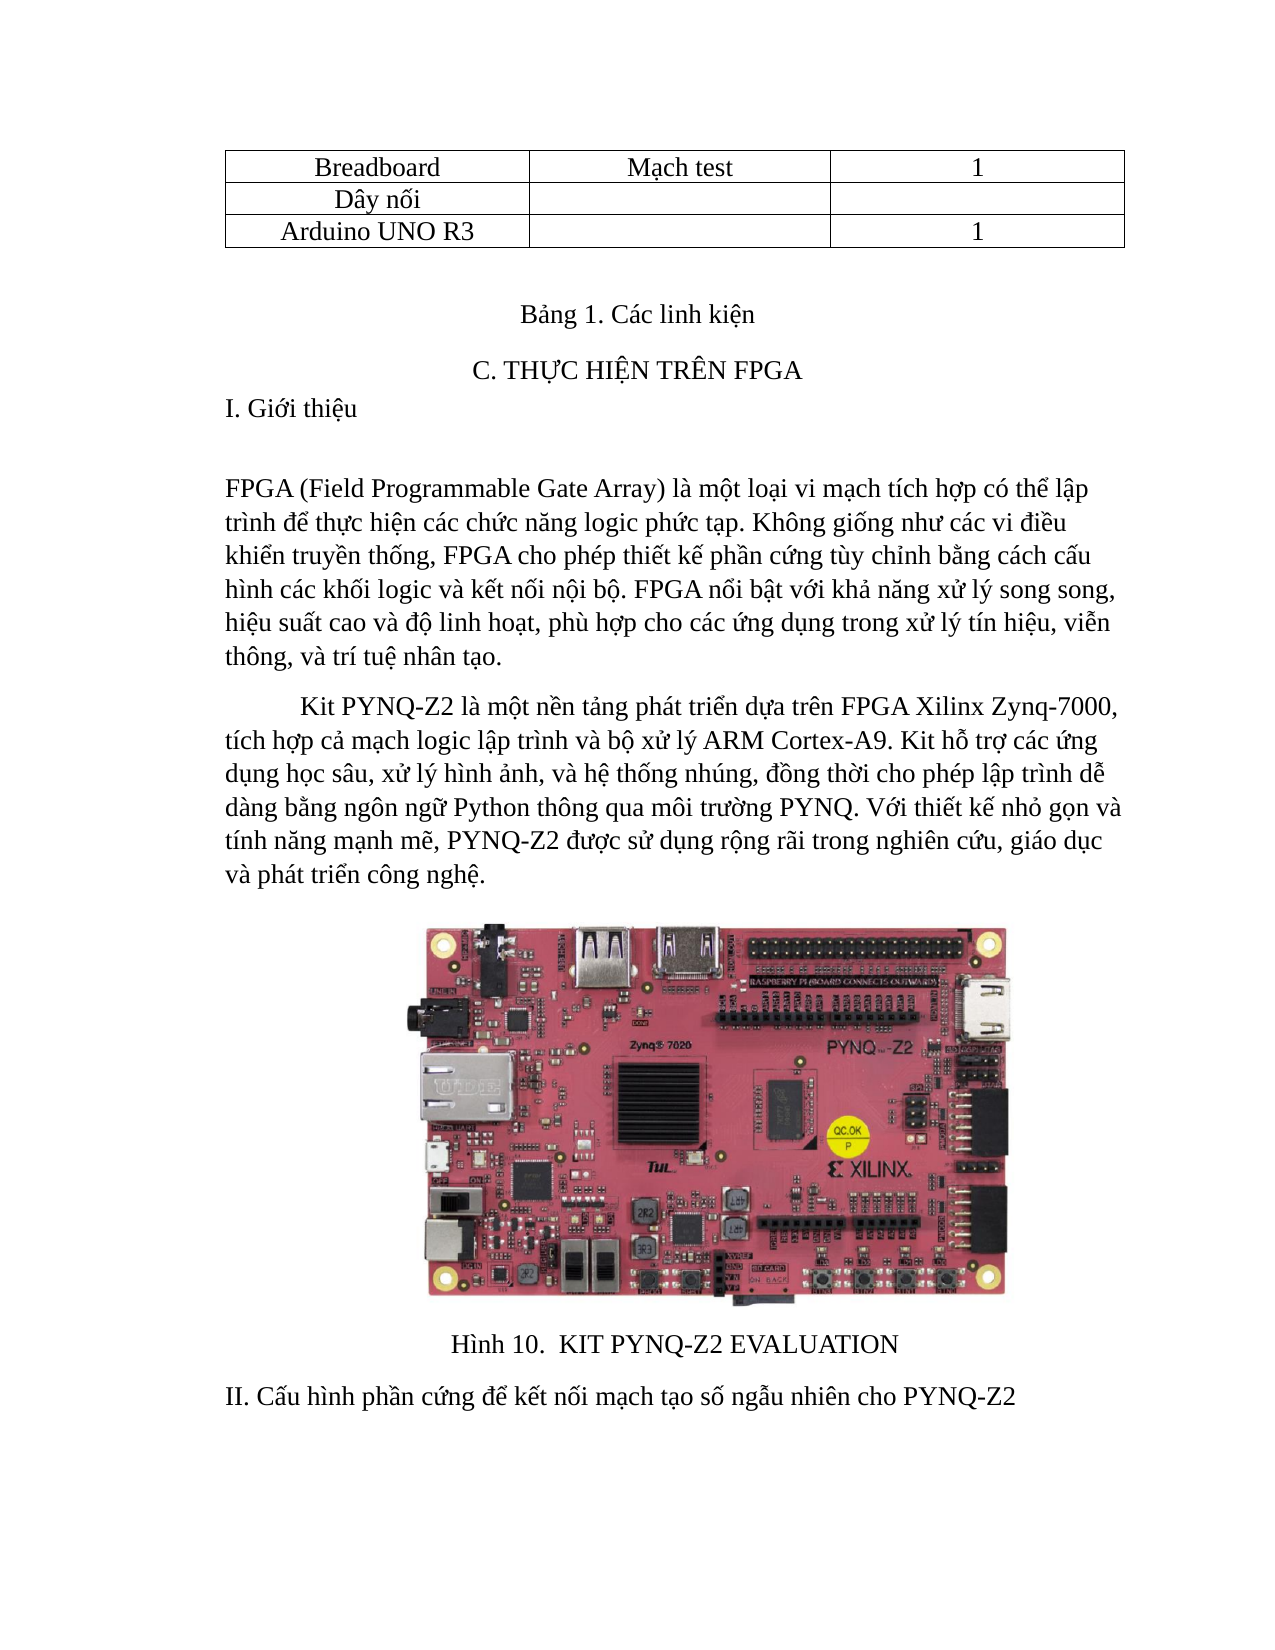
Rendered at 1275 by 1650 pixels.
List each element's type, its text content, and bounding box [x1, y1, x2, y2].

table_cell [831, 183, 1124, 214]
table_cell 1 [831, 215, 1124, 247]
table_cell [530, 215, 830, 247]
subtitle I. Giới thiệu [150, 392, 1125, 423]
text Kit PYNQ-Z2 là một nền tảng phát triển dựa trên FPGA Xilinx Zynq-7000, tích hợp cả mạch logic lập trình và bộ xử lý ARM Cortex-A9. Kit hỗ trợ các ứng dụng học sâu, xử lý hình ảnh, và hệ thống nhúng, đồng thời cho phép lập trình dễ dàng bằng ngôn ngữ Python thông qua môi trường PYNQ. Với thiết kế nhỏ gọn và tính năng mạnh mẽ, PYNQ-Z2 được sử dụng rộng rãi trong nghiên cứu, giáo dục và phát triển công nghệ. [225, 690, 1125, 889]
table_cell Mạch test [530, 151, 830, 182]
table_cell Arduino UNO R3 [226, 215, 529, 247]
text Bảng 1. Các linh kiện [150, 298, 1125, 329]
subtitle C. THỰC HIỆN TRÊN FPGA [150, 354, 1125, 385]
subtitle II. Cấu hình phần cứng để kết nối mạch tạo số ngẫu nhiên cho PYNQ-Z2 [150, 1380, 1125, 1411]
picture [400, 908, 1025, 1310]
table_cell [530, 183, 830, 214]
table_cell 1 [831, 151, 1124, 182]
text FPGA (Field Programmable Gate Array) là một loại vi mạch tích hợp có thể lập trình để thực hiện các chức năng logic phức tạp. Không giống như các vi điều khiển truyền thống, FPGA cho phép thiết kế phần cứng tùy chỉnh bằng cách cấu hình các khối logic và kết nối nội bộ. FPGA nổi bật với khả năng xử lý song song, hiệu suất cao và độ linh hoạt, phù hợp cho các ứng dụng trong xử lý tín hiệu, viễn thông, và trí tuệ nhân tạo. [225, 472, 1125, 671]
text Hình 10. KIT PYNQ-Z2 EVALUATION [150, 1328, 1125, 1359]
table_cell Breadboard [226, 151, 529, 182]
table_cell Dây nối [226, 183, 529, 214]
